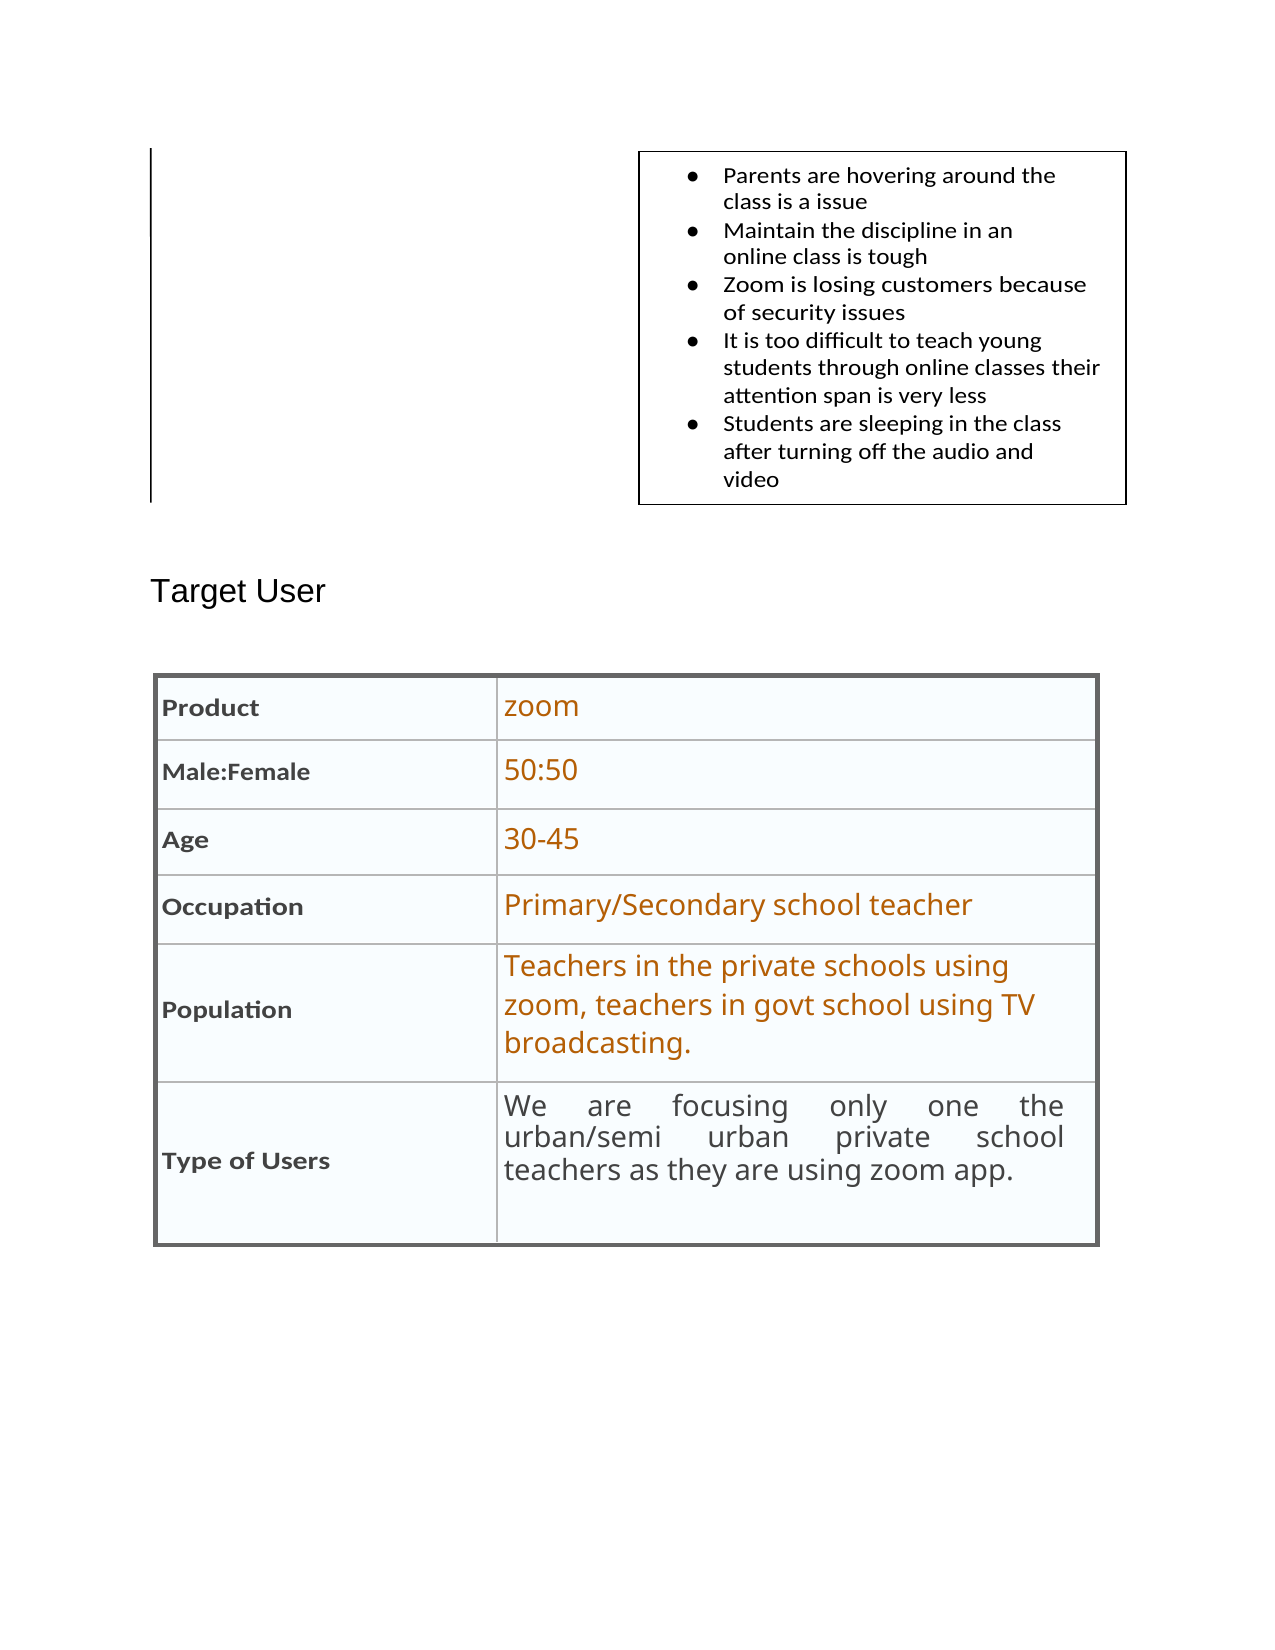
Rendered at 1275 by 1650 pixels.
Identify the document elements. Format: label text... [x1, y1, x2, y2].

table_cell We are focusing only one the urban/semi urban private school teachers as they are using zoom app. [498, 1083, 1095, 1242]
table_cell 50:50 [498, 741, 1095, 807]
table_cell 30-45 [498, 810, 1095, 874]
table_cell Type of Users [158, 1083, 496, 1242]
table_cell Teachers in the private schools using zoom, teachers in govt school using TV broadcasting. [498, 945, 1095, 1081]
table_cell Occupation [158, 876, 496, 942]
table_header zoom [498, 678, 1095, 739]
table_cell Male:Female [158, 741, 496, 807]
text Target User [150, 571, 1239, 610]
table_cell Population [158, 945, 496, 1081]
table_header Product [158, 678, 496, 739]
table_cell Primary/Secondary school teacher [498, 876, 1095, 942]
table_cell Age [158, 810, 496, 874]
